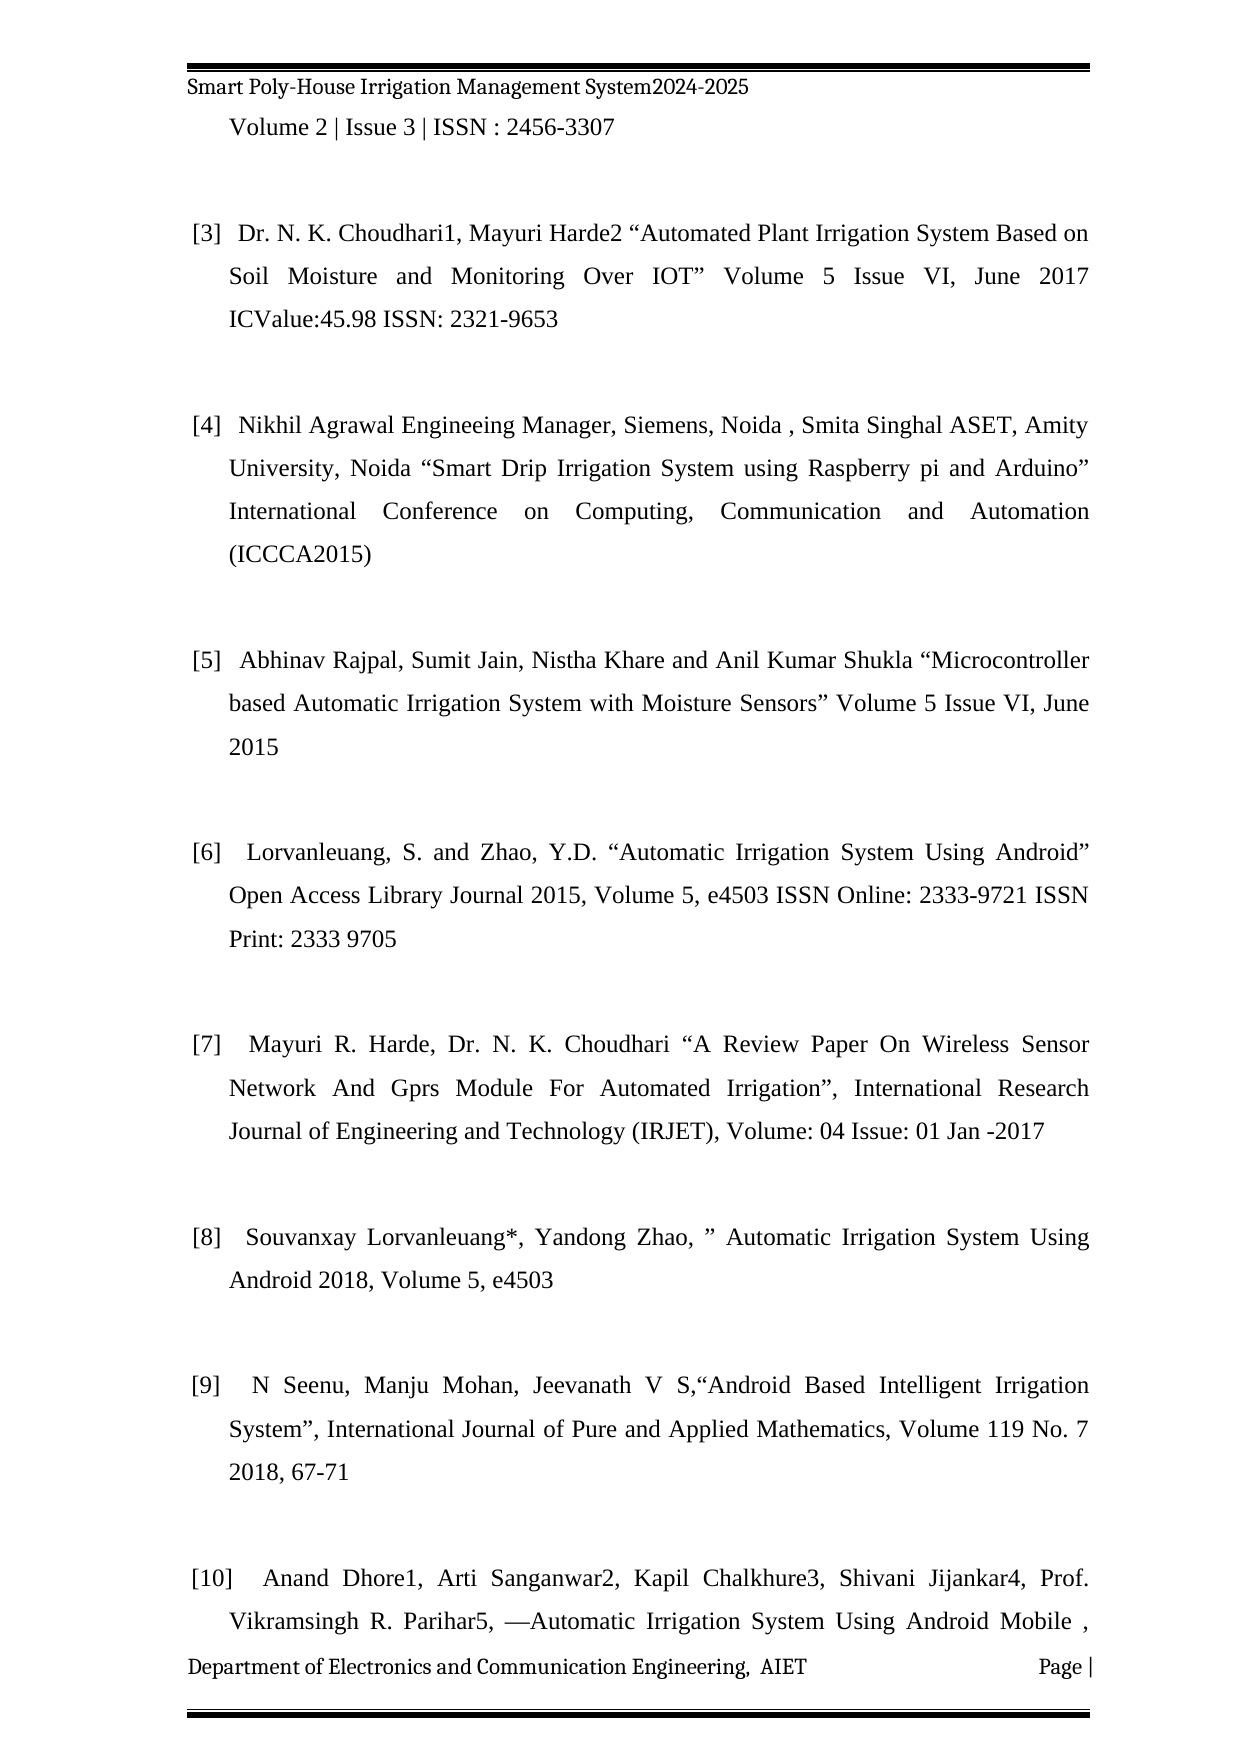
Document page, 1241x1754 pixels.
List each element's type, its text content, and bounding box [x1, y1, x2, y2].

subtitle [191, 1563, 1090, 1634]
subtitle Nikhil Agrawal Engineeing Manager, Siemens, Noida , Smita Singhal ASET, Amity University, Noida “Smart Drip Irrigation System using Raspberry pi and Arduino” International Conference on Computing, Communication and Automation (ICCCA2015) [192, 410, 1090, 568]
subtitle Mayuri R. Harde, Dr. N. K. Choudhari “A Review Paper On Wireless Sensor Network And Gprs Module For Automated Irrigation”, International Research Journal of Engineering and Technology (IRJET), Volume: 04 Issue: 01 Jan -2017 [192, 1029, 1090, 1144]
subtitle Souvanxay Lorvanleuang*, Yandong Zhao, ” Automatic Irrigation System Using Android 2018, Volume 5, e4503 [192, 1222, 1090, 1293]
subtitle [192, 112, 1090, 141]
subtitle Abhinav Rajpal, Sumit Jain, Nistha Khare and Anil Kumar Shukla “Microcontroller based Automatic Irrigation System with Moisture Sensors” Volume 5 Issue VI, June 2015 [192, 645, 1090, 760]
subtitle Dr. N. K. Choudhari1, Mayuri Harde2 “Automated Plant Irrigation System Based on Soil Moisture and Monitoring Over IOT” Volume 5 Issue VI, June 2017 ICValue:45.98 ISSN: 2321-9653 [192, 218, 1090, 333]
subtitle Lorvanleuang, S. and Zhao, Y.D. “Automatic Irrigation System Using Android” Open Access Library Journal 2015, Volume 5, e4503 ISSN Online: 2333-9721 ISSN Print: 2333 9705 [192, 837, 1090, 952]
subtitle N Seenu, Manju Mohan, Jeevanath V S,“Android Based Intelligent Irrigation System”, International Journal of Pure and Applied Mathematics, Volume 119 No. 7 2018, 67-71 [191, 1371, 1090, 1486]
